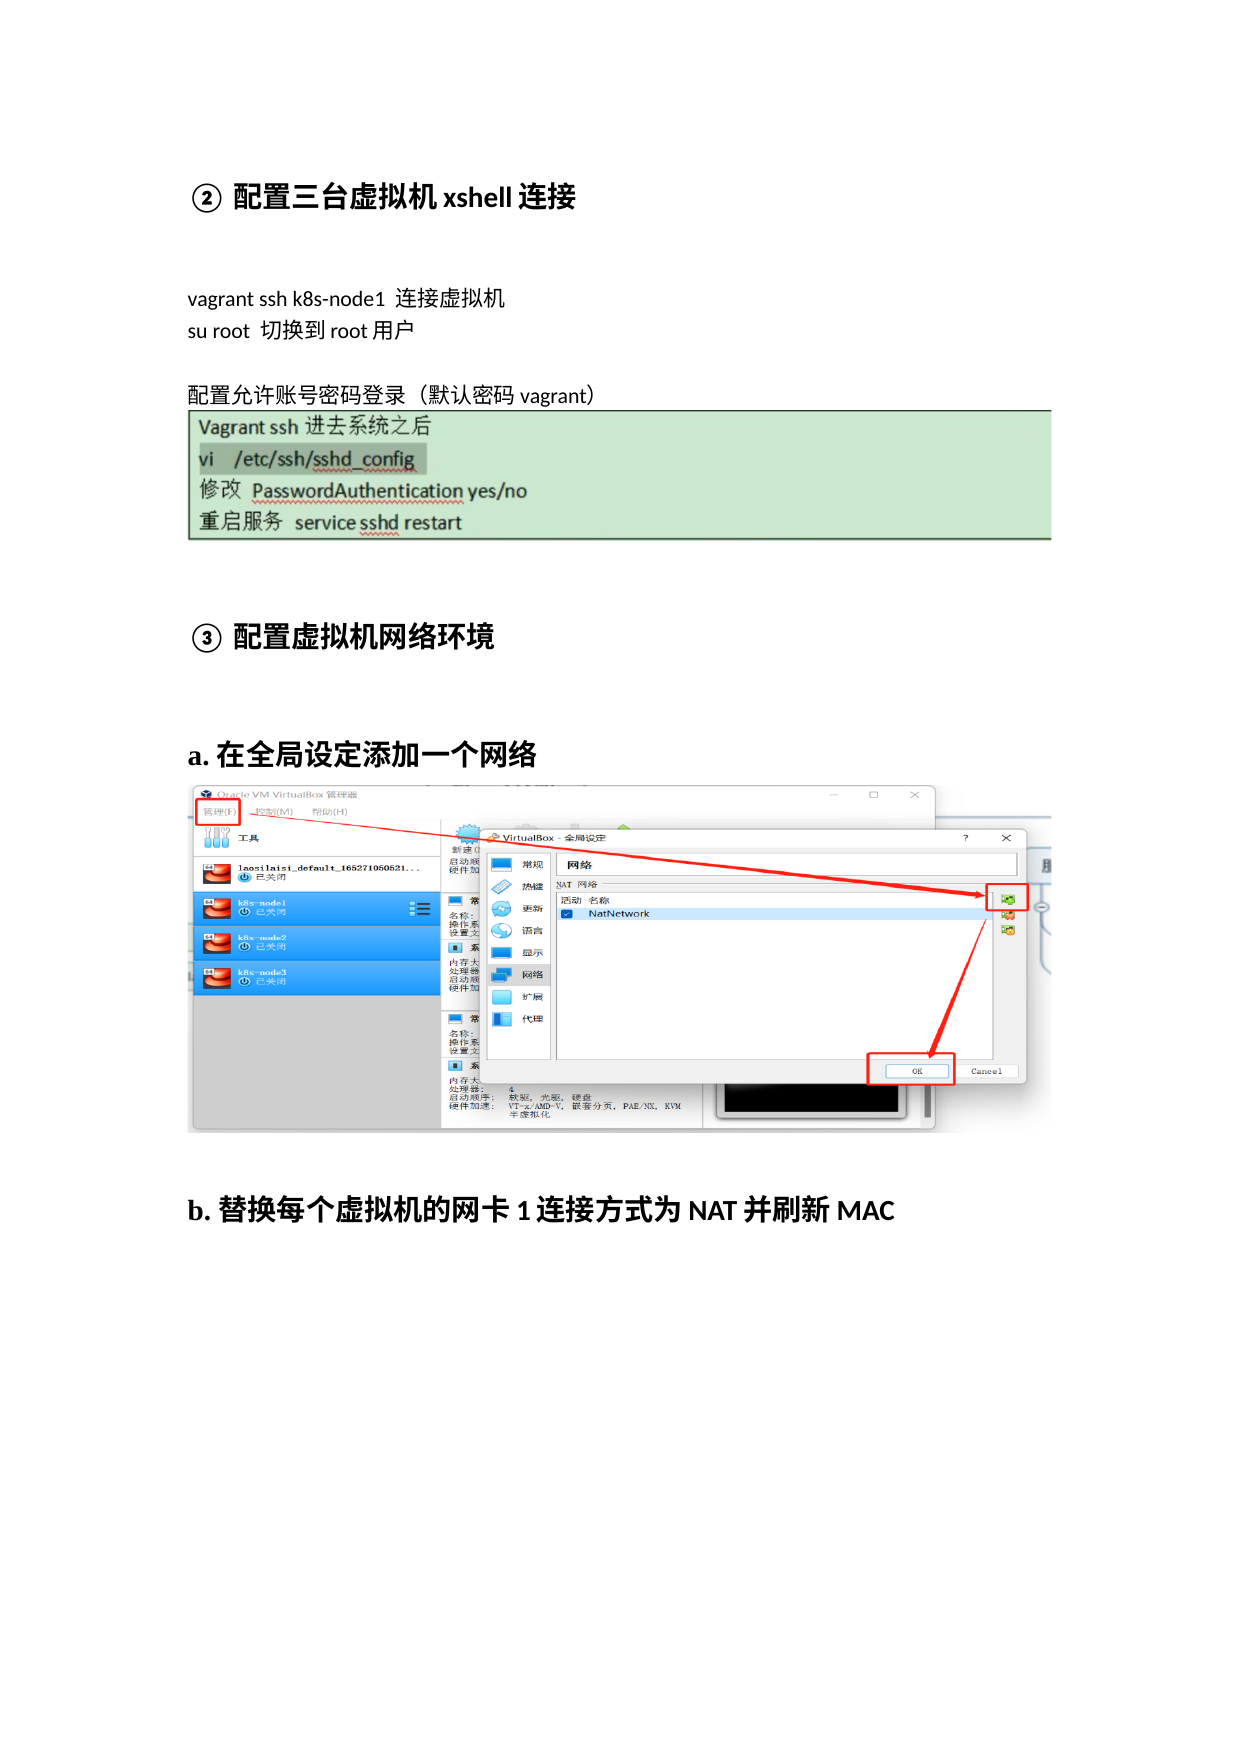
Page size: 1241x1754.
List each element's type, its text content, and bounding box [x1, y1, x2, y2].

subtitle ② 配置三台虚拟机xshell连接 [187, 162, 1053, 227]
picture [187, 410, 1052, 541]
list 在全局设定添加一个网络 [187, 721, 1053, 786]
text su root 切换到root用户 [187, 313, 1053, 345]
list 替换每个虚拟机的网卡1连接方式为NAT并刷新MAC [187, 1176, 1053, 1241]
subtitle ③ 配置虚拟机网络环境 [187, 602, 1053, 667]
text vagrant ssh k8s-node1 连接虚拟机 [187, 280, 1053, 313]
text 配置允许账号密码登录（默认密码vagrant） [187, 378, 1053, 410]
picture [187, 785, 1052, 1133]
